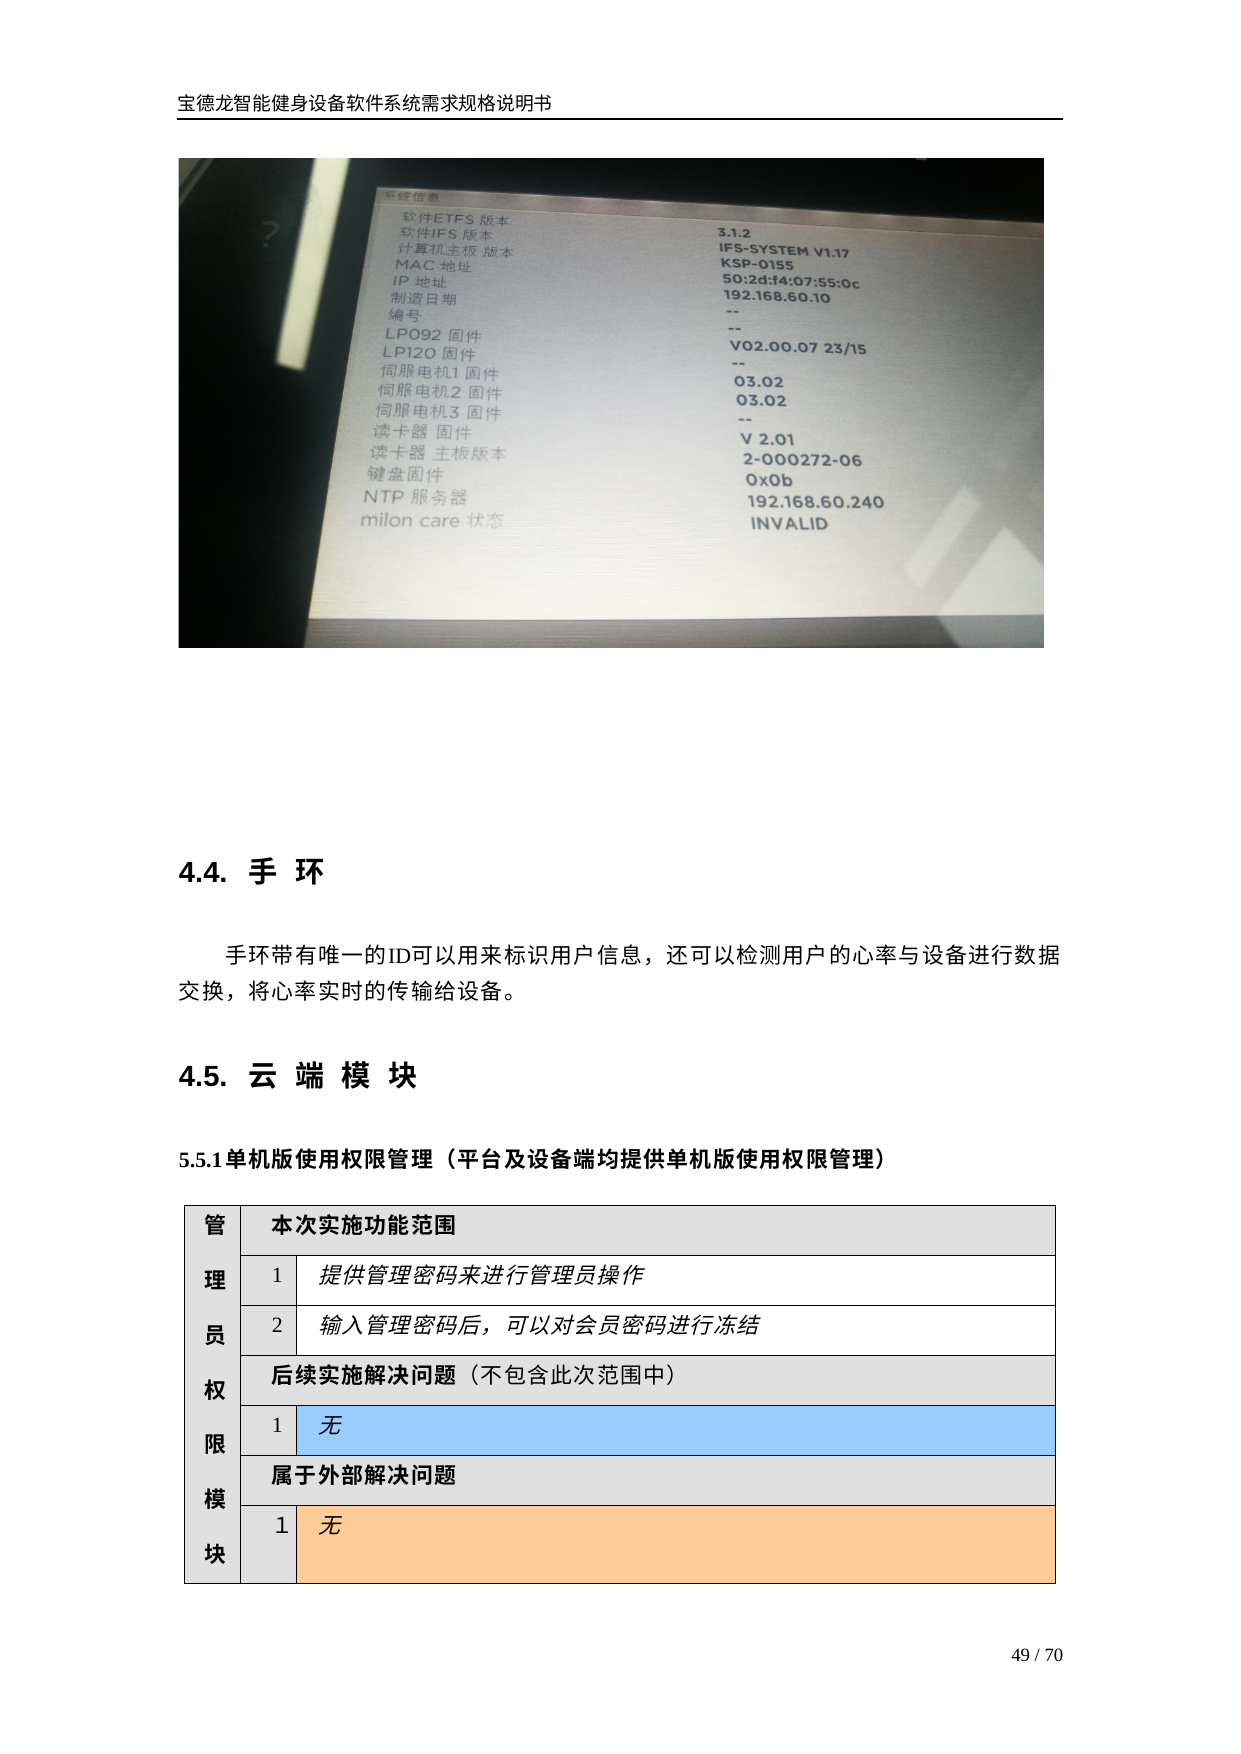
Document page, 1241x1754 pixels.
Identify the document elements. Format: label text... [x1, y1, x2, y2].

table_cell 输入管理密码后，可以对会员密码进行冻结 [297, 1306, 1055, 1355]
table_cell 2 [241, 1306, 296, 1355]
picture [178, 158, 1044, 648]
text 手环带有唯一的ID可以用来标识用户信息，还可以检测用户的心率与设备进行数据交换，将心率实时的传输给设备。 [179, 935, 1061, 1008]
table_cell 无 [297, 1406, 1055, 1455]
table_cell 提供管理密码来进行管理员操作 [297, 1256, 1055, 1305]
subtitle 5.5.1单机版使用权限管理（平台及设备端均提供单机版使用权限管理） [179, 1139, 1061, 1176]
table_cell １ [241, 1506, 296, 1583]
table_cell 后续实施解决问题（不包含此次范围中） [241, 1356, 1055, 1405]
table_cell 1 [241, 1256, 296, 1305]
subtitle 云端模块 [179, 1037, 1061, 1110]
table_cell 无 [297, 1506, 1055, 1583]
subtitle 手环 [179, 833, 1061, 906]
table_cell 属于外部解决问题 [241, 1456, 1055, 1505]
table_header 管理员权限模块 [185, 1206, 240, 1583]
table_header 本次实施功能范围 [241, 1206, 1055, 1255]
table_cell 1 [241, 1406, 296, 1455]
